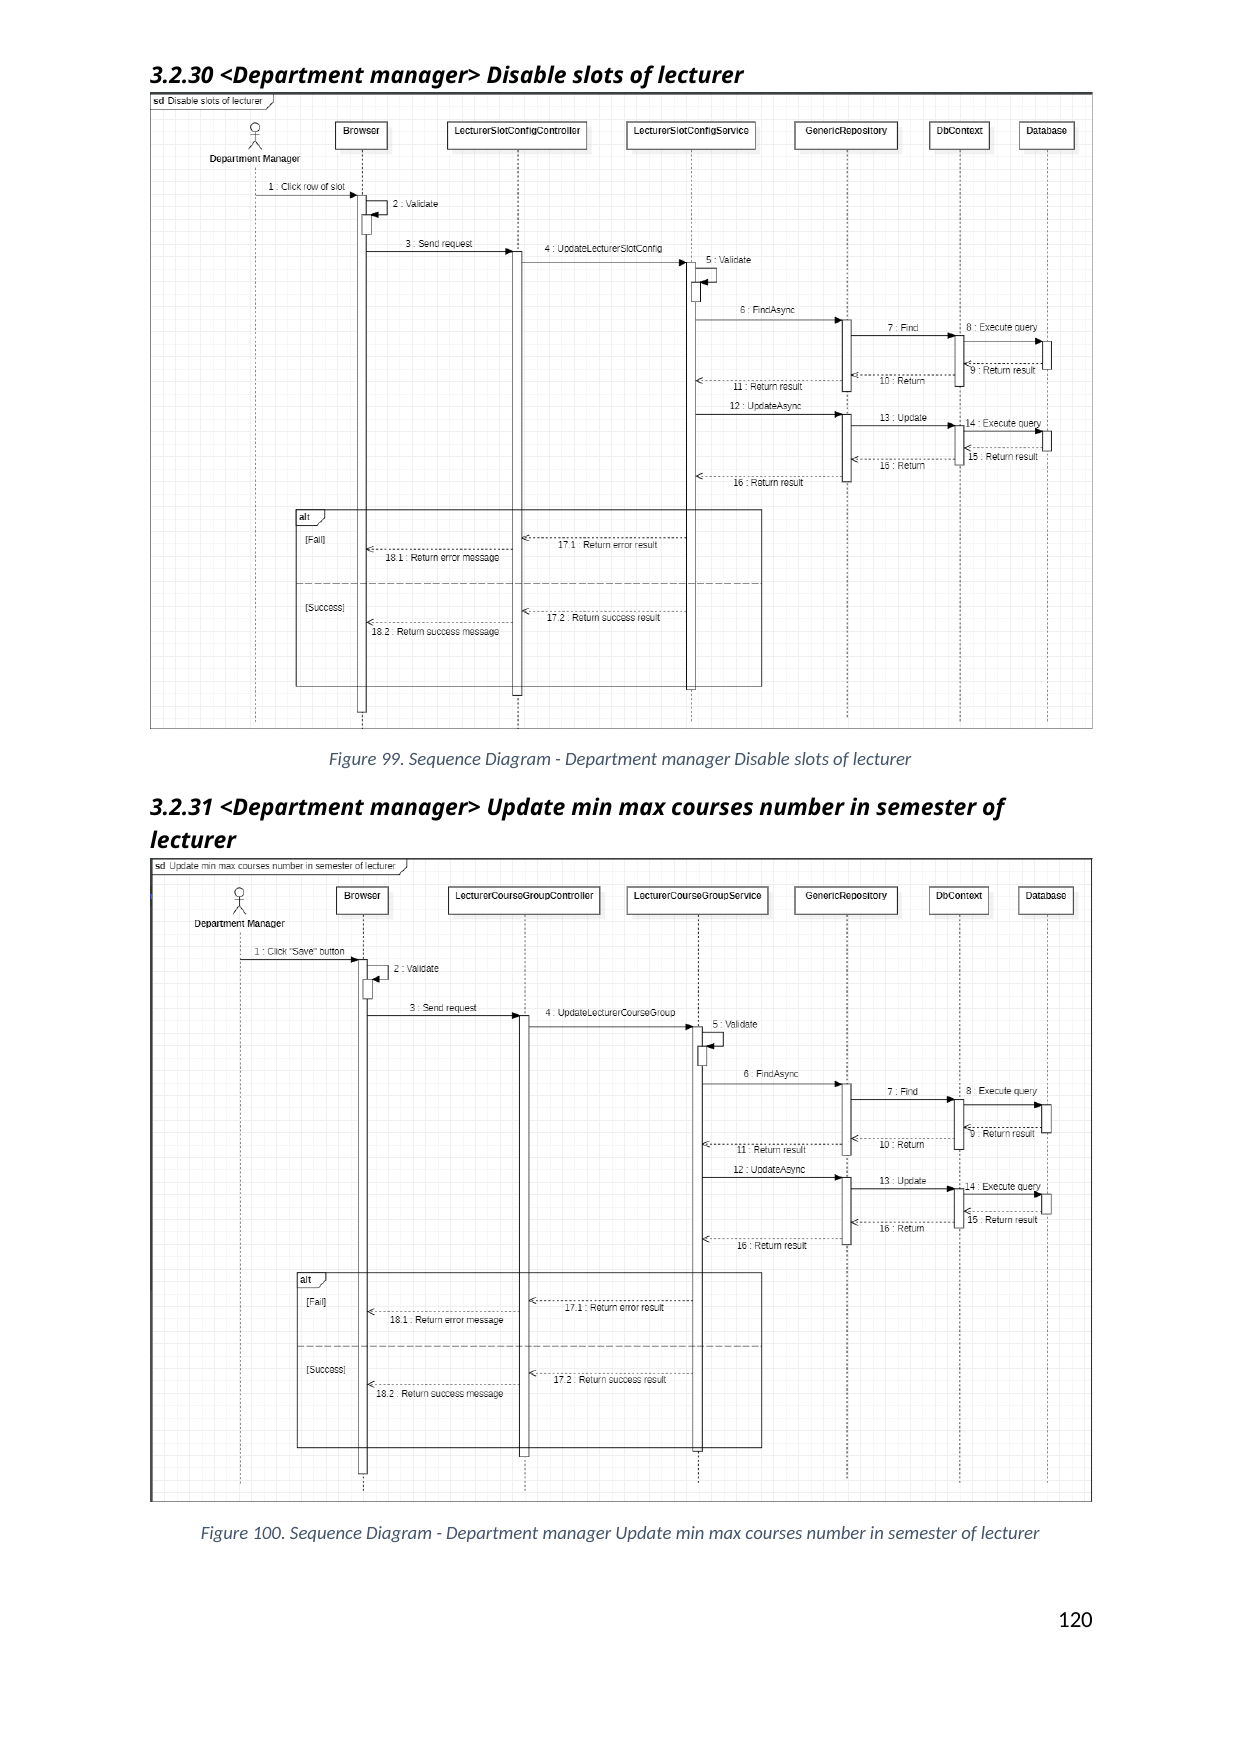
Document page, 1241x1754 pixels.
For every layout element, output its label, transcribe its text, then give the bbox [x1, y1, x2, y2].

subtitle 3.2.31 <Department manager> Update min max courses number in semester of lecturer [150, 791, 1093, 856]
picture [150, 858, 1093, 1502]
subtitle 3.2.30 <Department manager> Disable slots of lecturer [150, 59, 1093, 90]
picture [150, 92, 1093, 729]
